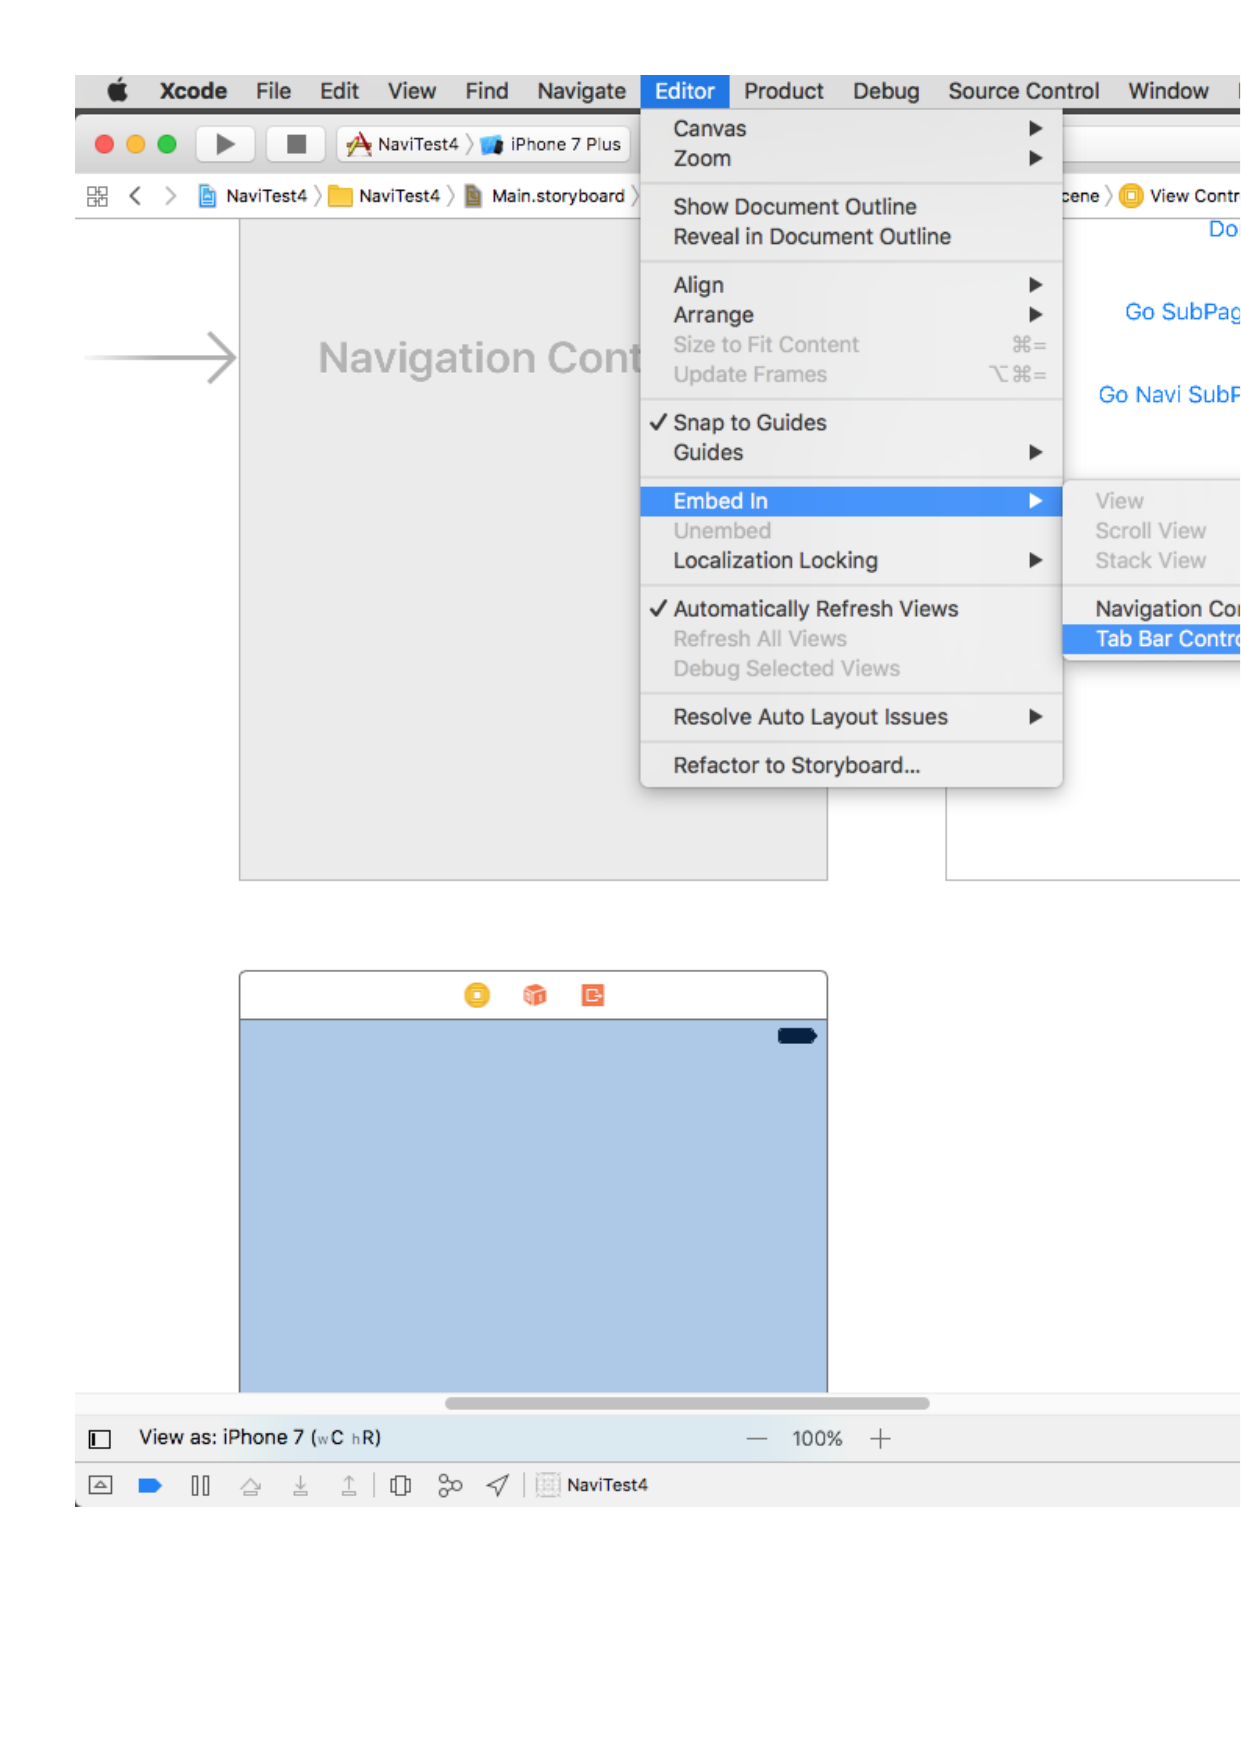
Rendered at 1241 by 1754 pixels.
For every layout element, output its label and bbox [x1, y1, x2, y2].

picture [75, 75, 1241, 1507]
